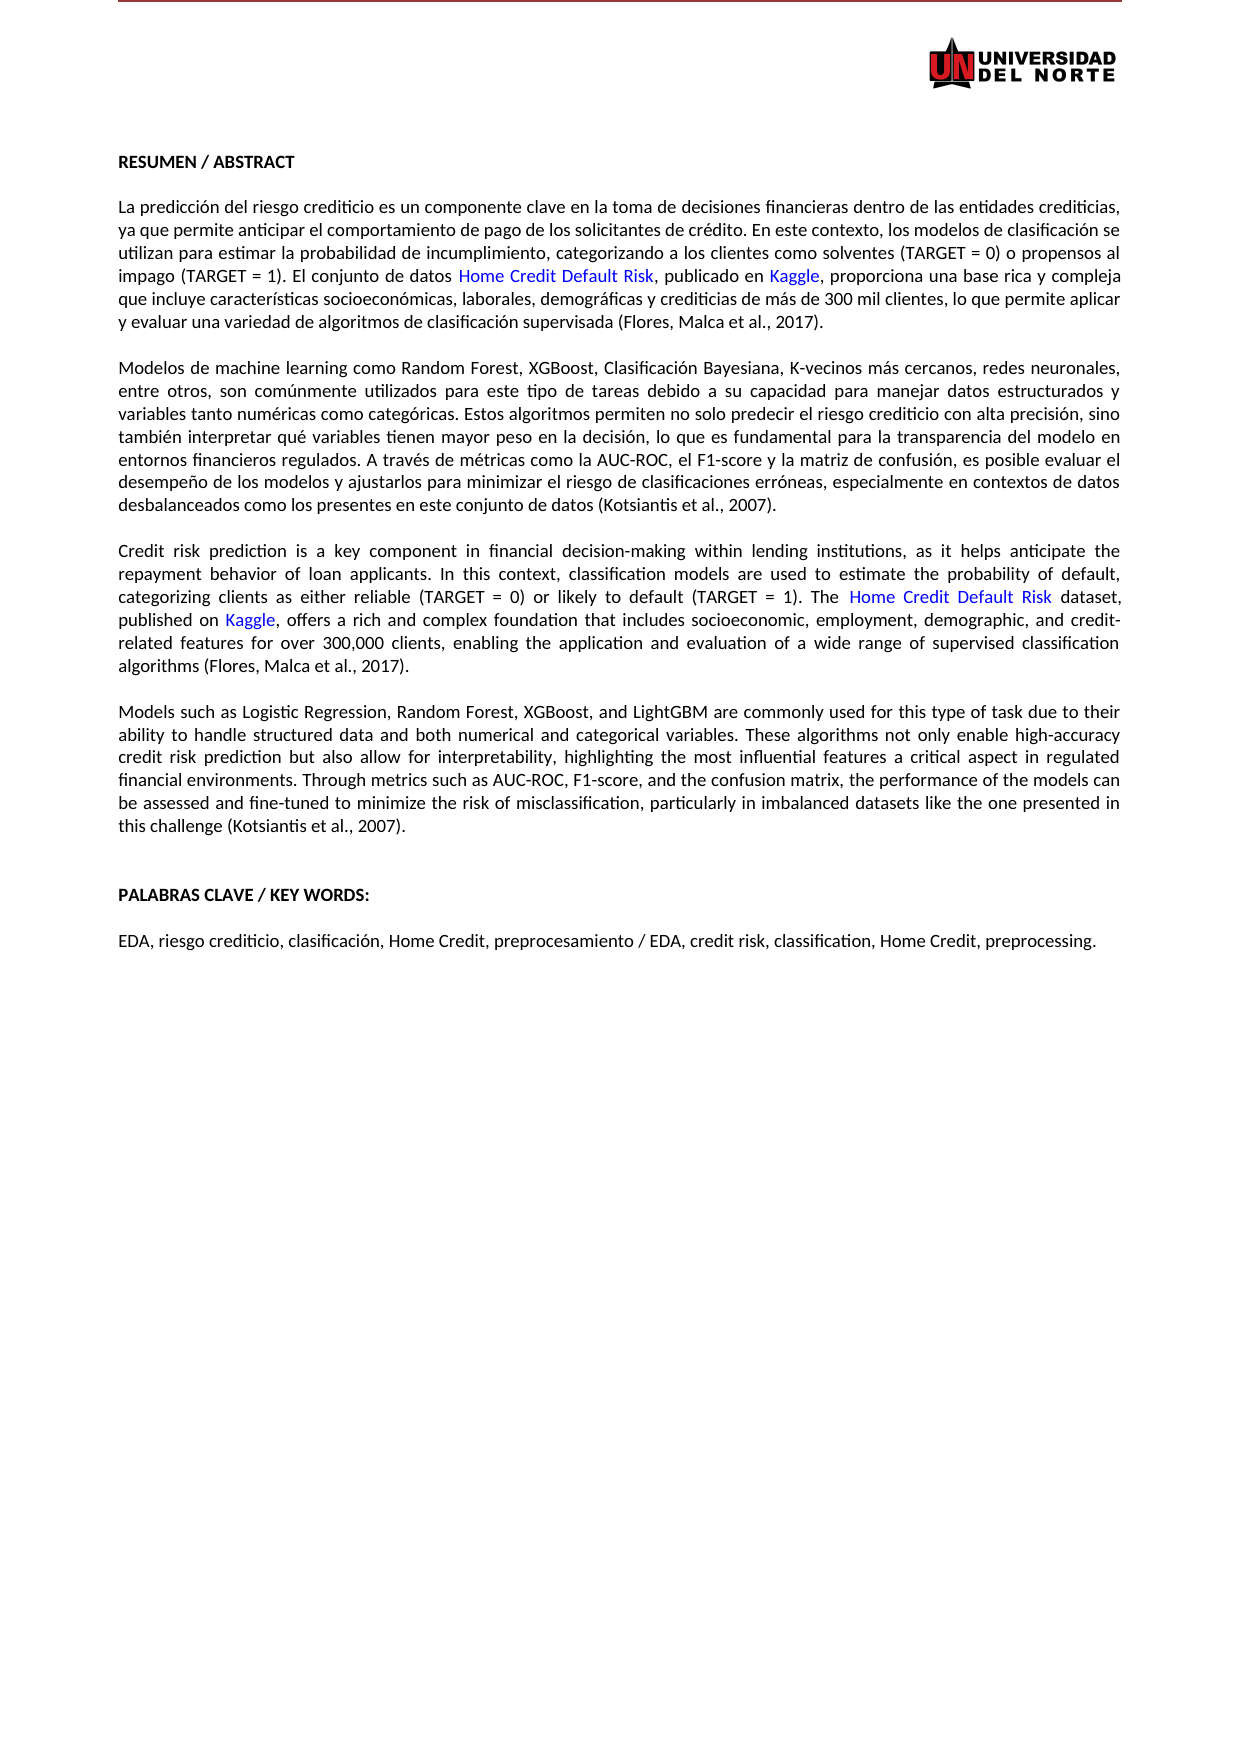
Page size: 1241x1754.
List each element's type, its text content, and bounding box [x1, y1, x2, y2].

list EDA, riesgo crediticio, clasificación, Home Credit, preprocesamiento / EDA, credit risk, classification, Home Credit, preprocessing. [118, 929, 1122, 952]
subtitle PALABRAS CLAVE / KEY WORDS: [118, 883, 1122, 906]
picture [922, 30, 1123, 96]
subtitle RESUMEN / ABSTRACT [118, 150, 1122, 173]
text La predicción del riesgo crediticio es un componente clave en la toma de decisiones financieras dentro de las entidades crediticias, ya que permite anticipar el comportamiento de pago de los solicitantes de crédito. En este contexto, los modelos de clasificación se utilizan para estimar la probabilidad de incumplimiento, categorizando a los clientes como solventes (TARGET = 0) o propensos al impago (TARGET = 1). El conjunto de datos Home Credit Default Risk, publicado en Kaggle, proporciona una base rica y compleja que incluye características socioeconómicas, laborales, demográficas y crediticias de más de 300 mil clientes, lo que permite aplicar y evaluar una variedad de algoritmos de clasificación supervisada (Flores, Malca et al., 2017). [118, 196, 1122, 333]
text Modelos de machine learning como Random Forest, XGBoost, Clasificación Bayesiana, K-vecinos más cercanos, redes neuronales, entre otros, son comúnmente utilizados para este tipo de tareas debido a su capacidad para manejar datos estructurados y variables tanto numéricas como categóricas. Estos algoritmos permiten no solo predecir el riesgo crediticio con alta precisión, sino también interpretar qué variables tienen mayor peso en la decisión, lo que es fundamental para la transparencia del modelo en entornos financieros regulados. A través de métricas como la AUC-ROC, el F1-score y la matriz de confusión, es posible evaluar el desempeño de los modelos y ajustarlos para minimizar el riesgo de clasificaciones erróneas, especialmente en contextos de datos desbalanceados como los presentes en este conjunto de datos (Kotsiantis et al., 2007). [118, 356, 1122, 516]
text Credit risk prediction is a key component in financial decision-making within lending institutions, as it helps anticipate the repayment behavior of loan applicants. In this context, classification models are used to estimate the probability of default, categorizing clients as either reliable (TARGET = 0) or likely to default (TARGET = 1). The Home Credit Default Risk dataset, published on Kaggle, offers a rich and complex foundation that includes socioeconomic, employment, demographic, and credit-related features for over 300,000 clients, enabling the application and evaluation of a wide range of supervised classification algorithms (Flores, Malca et al., 2017). [118, 539, 1122, 677]
text Models such as Logistic Regression, Random Forest, XGBoost, and LightGBM are commonly used for this type of task due to their ability to handle structured data and both numerical and categorical variables. These algorithms not only enable high-accuracy credit risk prediction but also allow for interpretability, highlighting the most influential features a critical aspect in regulated financial environments. Through metrics such as AUC-ROC, F1-score, and the confusion matrix, the performance of the models can be assessed and fine-tuned to minimize the risk of misclassification, particularly in imbalanced datasets like the one presented in this challenge (Kotsiantis et al., 2007). [118, 700, 1122, 837]
